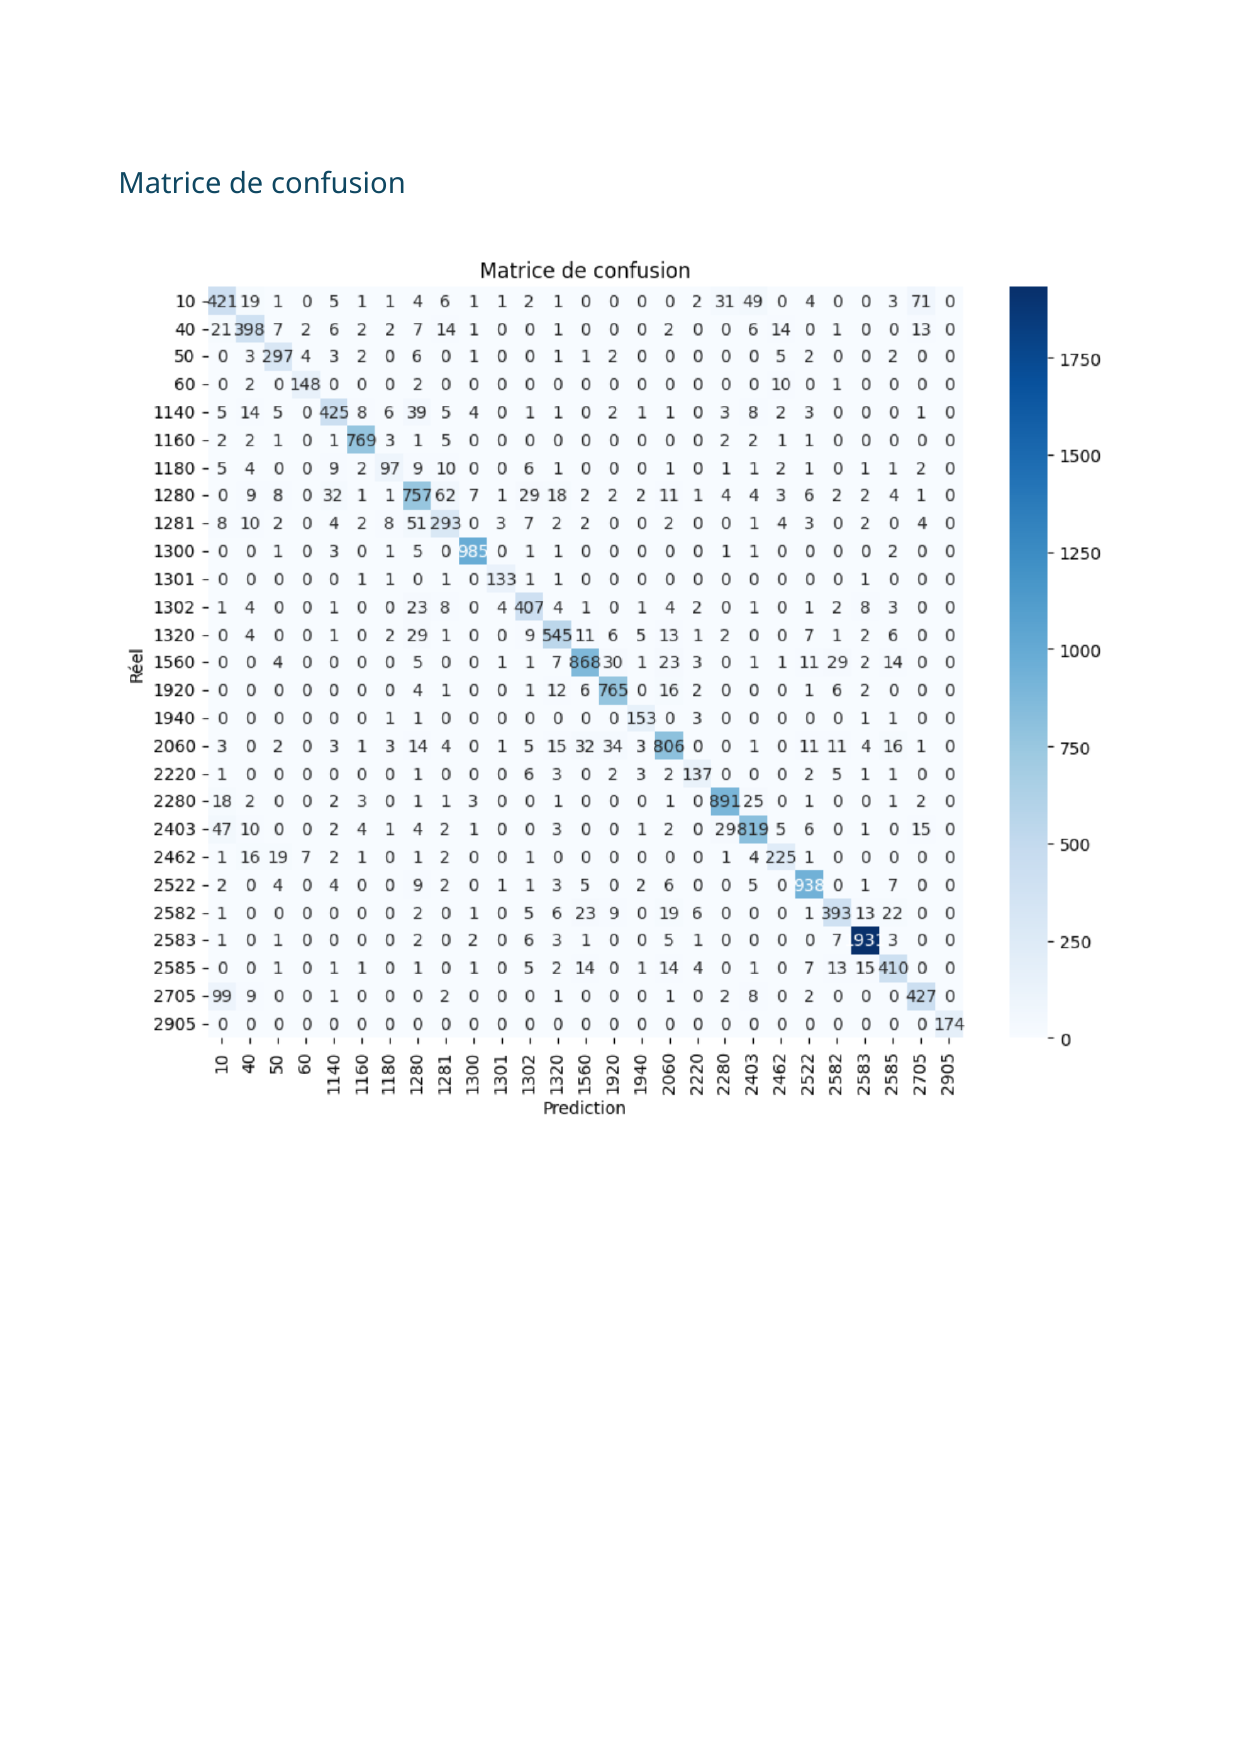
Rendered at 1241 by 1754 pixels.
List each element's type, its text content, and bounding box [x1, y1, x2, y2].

picture [118, 246, 1122, 1130]
subtitle Matrice de confusion [118, 162, 1122, 202]
